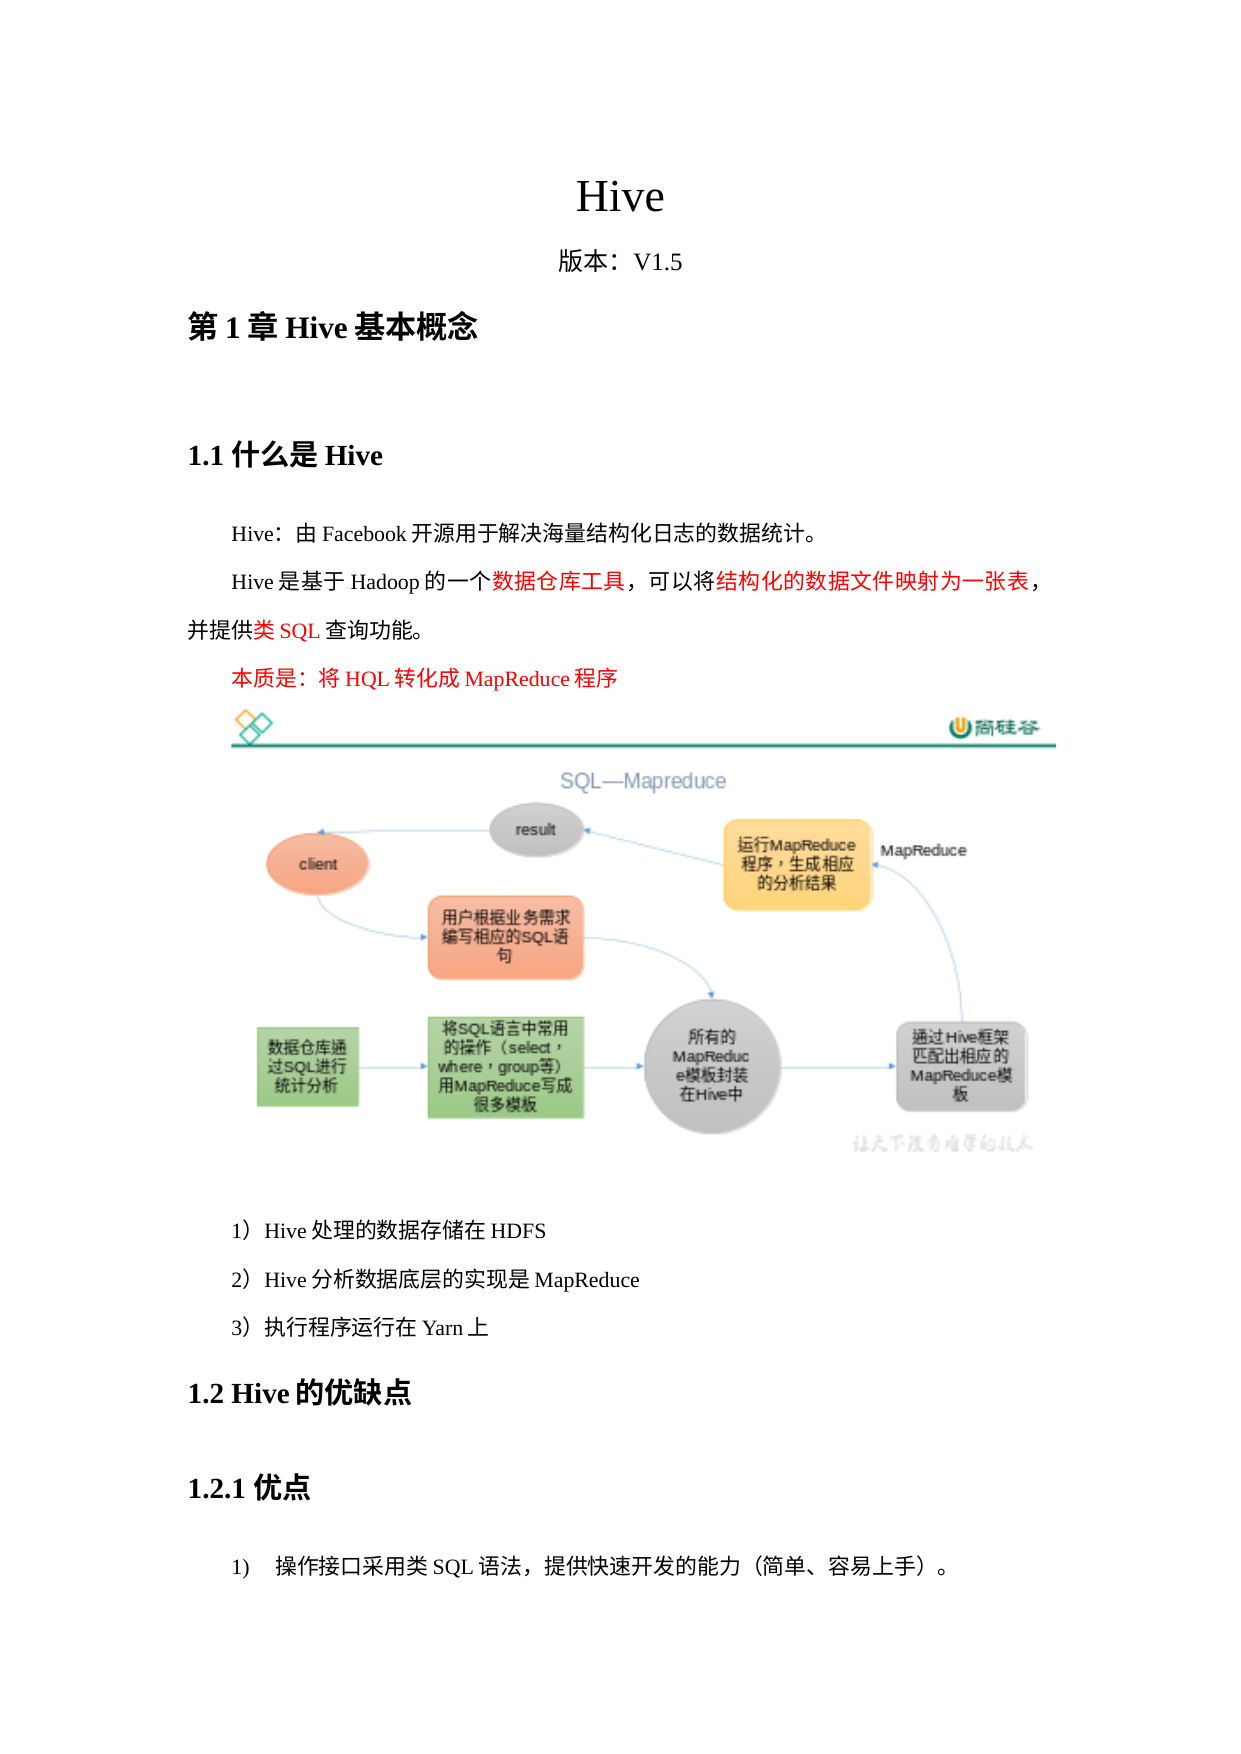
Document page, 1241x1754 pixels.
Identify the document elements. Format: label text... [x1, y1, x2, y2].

text 版本：V1.5 [187, 227, 1053, 292]
text Hive：由Facebook开源用于解决海量结构化日志的数据统计。 [187, 516, 1053, 548]
text 1）Hive处理的数据存储在HDFS [187, 709, 1053, 1246]
text 2）Hive分析数据底层的实现是MapReduce [187, 1261, 1053, 1294]
text 3）执行程序运行在Yarn上 [187, 1310, 1053, 1342]
subtitle 1.2 Hive的优缺点 [187, 1358, 1053, 1423]
subtitle 第1章 Hive基本概念 [187, 292, 1053, 357]
subtitle 1.2.1 优点 [187, 1453, 1053, 1518]
subtitle 1.1 什么是Hive [187, 420, 1053, 485]
list 操作接口采用类SQL语法，提供快速开发的能力（简单、容易上手）。 [231, 1549, 1053, 1581]
text Hive [187, 162, 1053, 227]
text 本质是：将HQL转化成MapReduce程序 [187, 661, 1053, 693]
text Hive是基于Hadoop的一个数据仓库工具，可以将结构化的数据文件映射为一张表，并提供类SQL查询功能。 [187, 564, 1053, 645]
